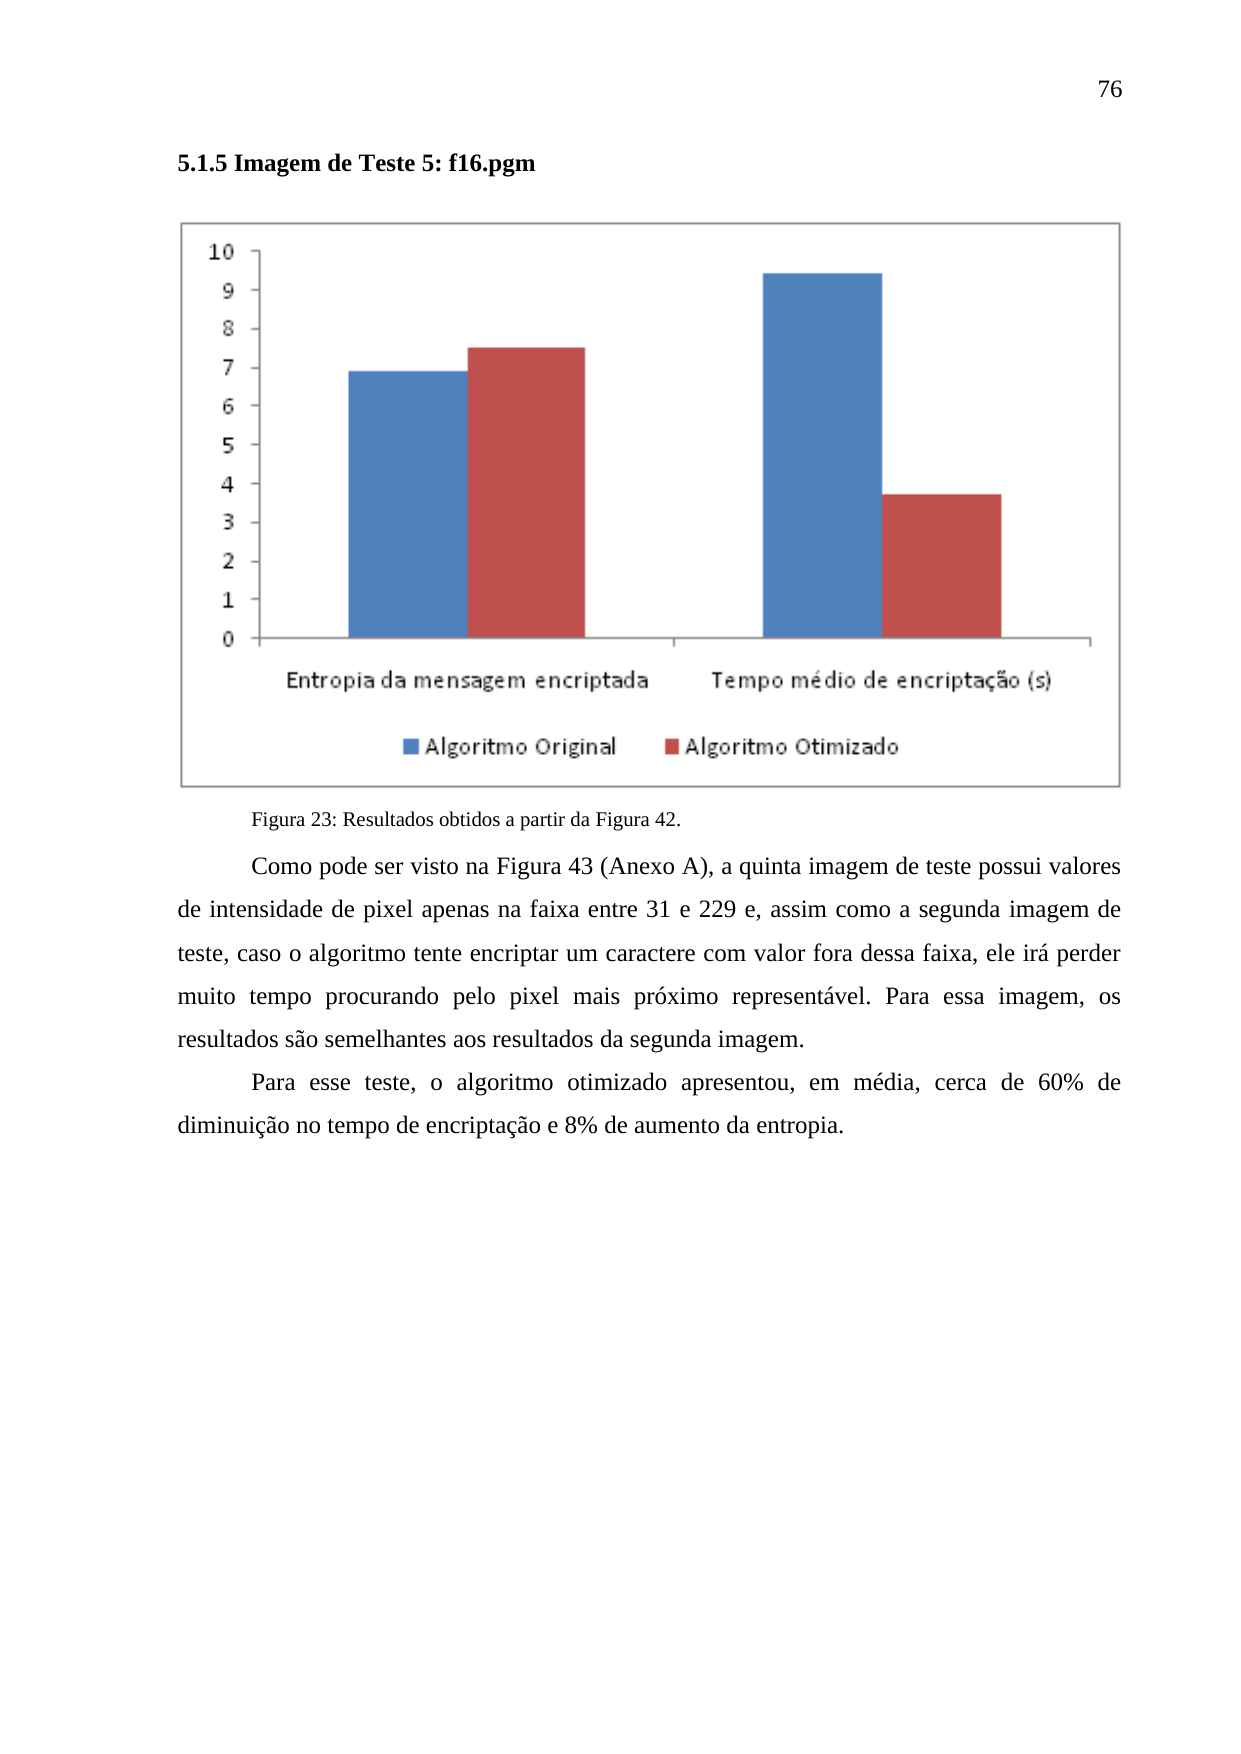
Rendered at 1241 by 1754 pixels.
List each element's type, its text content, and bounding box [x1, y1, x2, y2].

picture [177, 220, 1125, 792]
text Para esse teste, o algoritmo otimizado apresentou, em média, cerca de 60% de diminuição no tempo de encriptação e 8% de aumento da entropia. [177, 1067, 1122, 1139]
subtitle 5.1.5 Imagem de Teste 5: f16.pgm [177, 148, 1122, 176]
